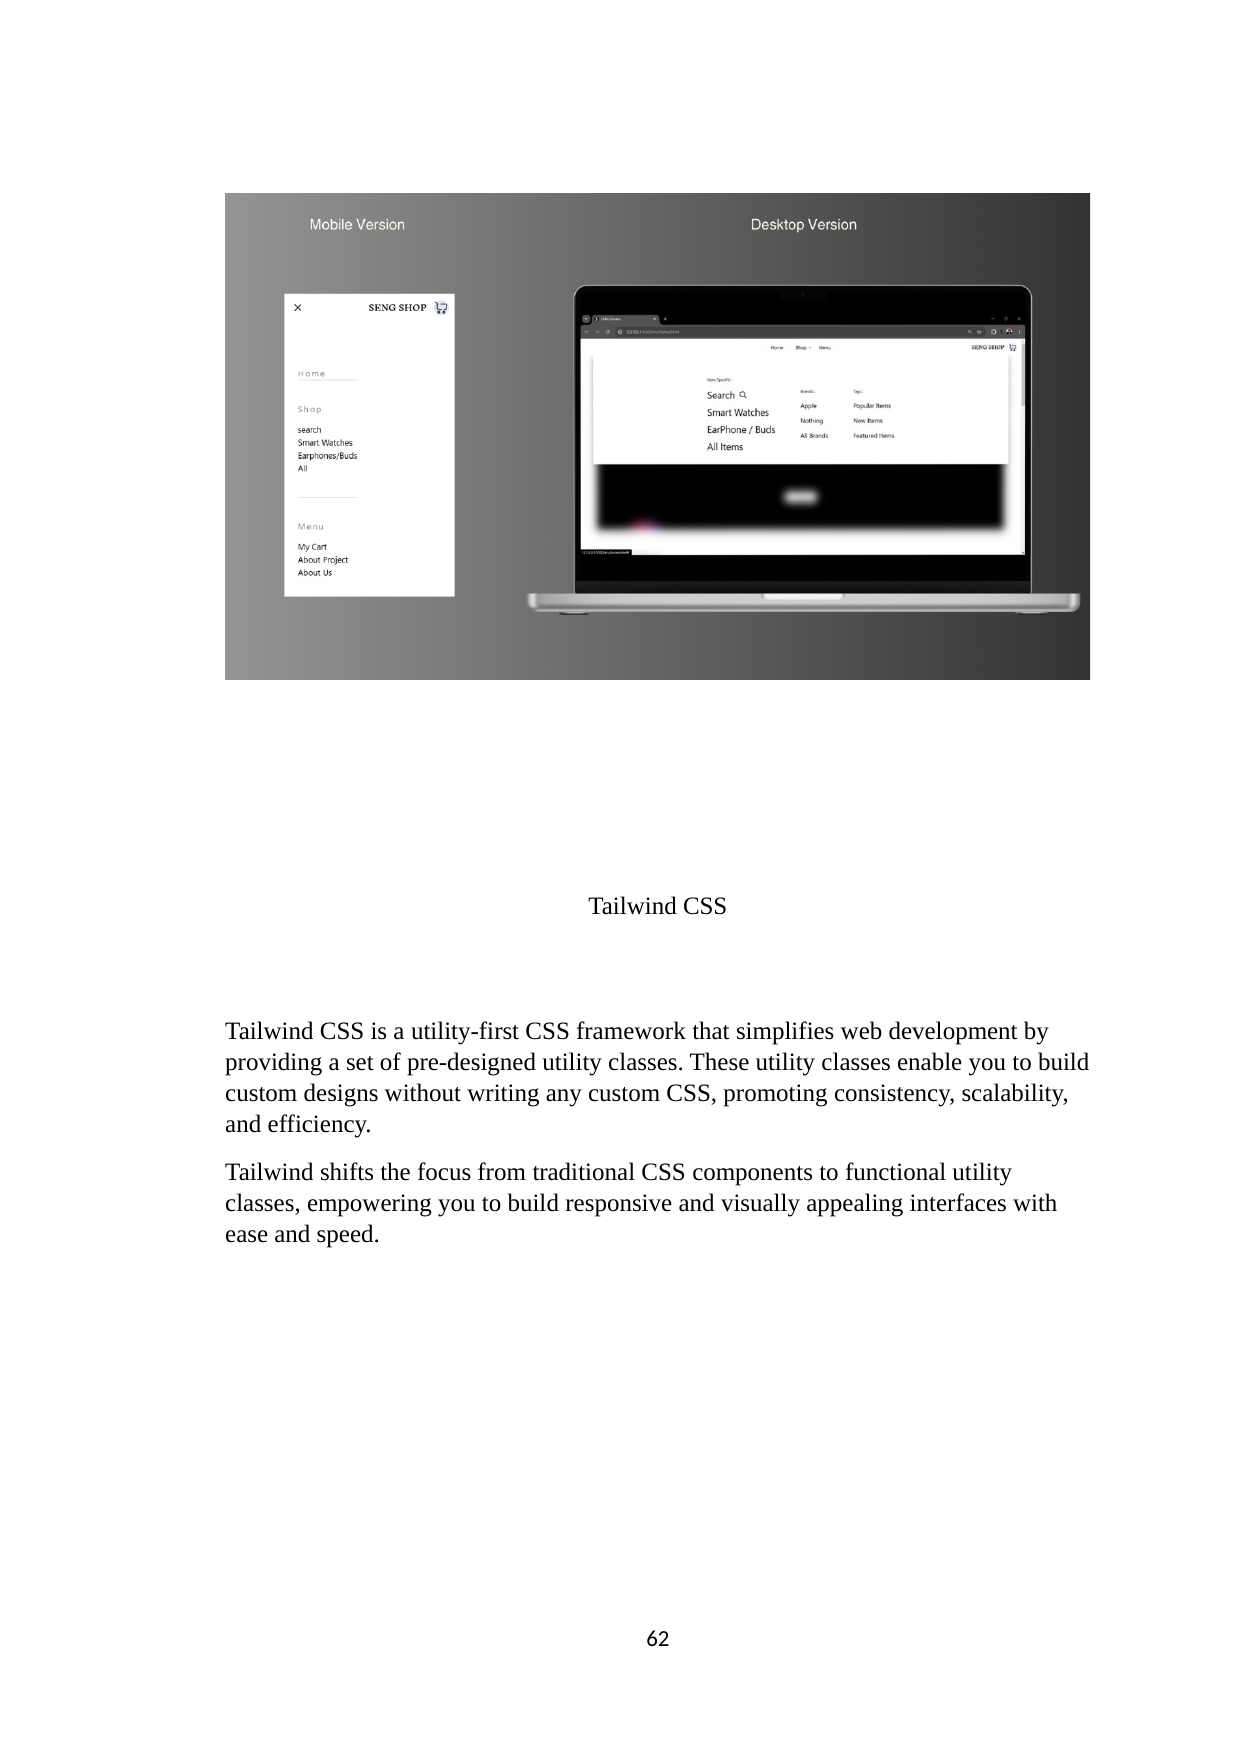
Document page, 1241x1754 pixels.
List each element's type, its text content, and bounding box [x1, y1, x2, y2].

text Tailwind CSS is a utility-first CSS framework that simplifies web development by providing a set of pre-designed utility classes. These utility classes enable you to build custom designs without writing any custom CSS, promoting consistency, scalability, and efficiency. [225, 1016, 1090, 1138]
picture [225, 193, 1091, 680]
text Tailwind shifts the focus from traditional CSS components to functional utility classes, empowering you to build responsive and visually appealing interfaces with ease and speed. [225, 1157, 1090, 1248]
subtitle Tailwind CSS [225, 891, 1090, 920]
